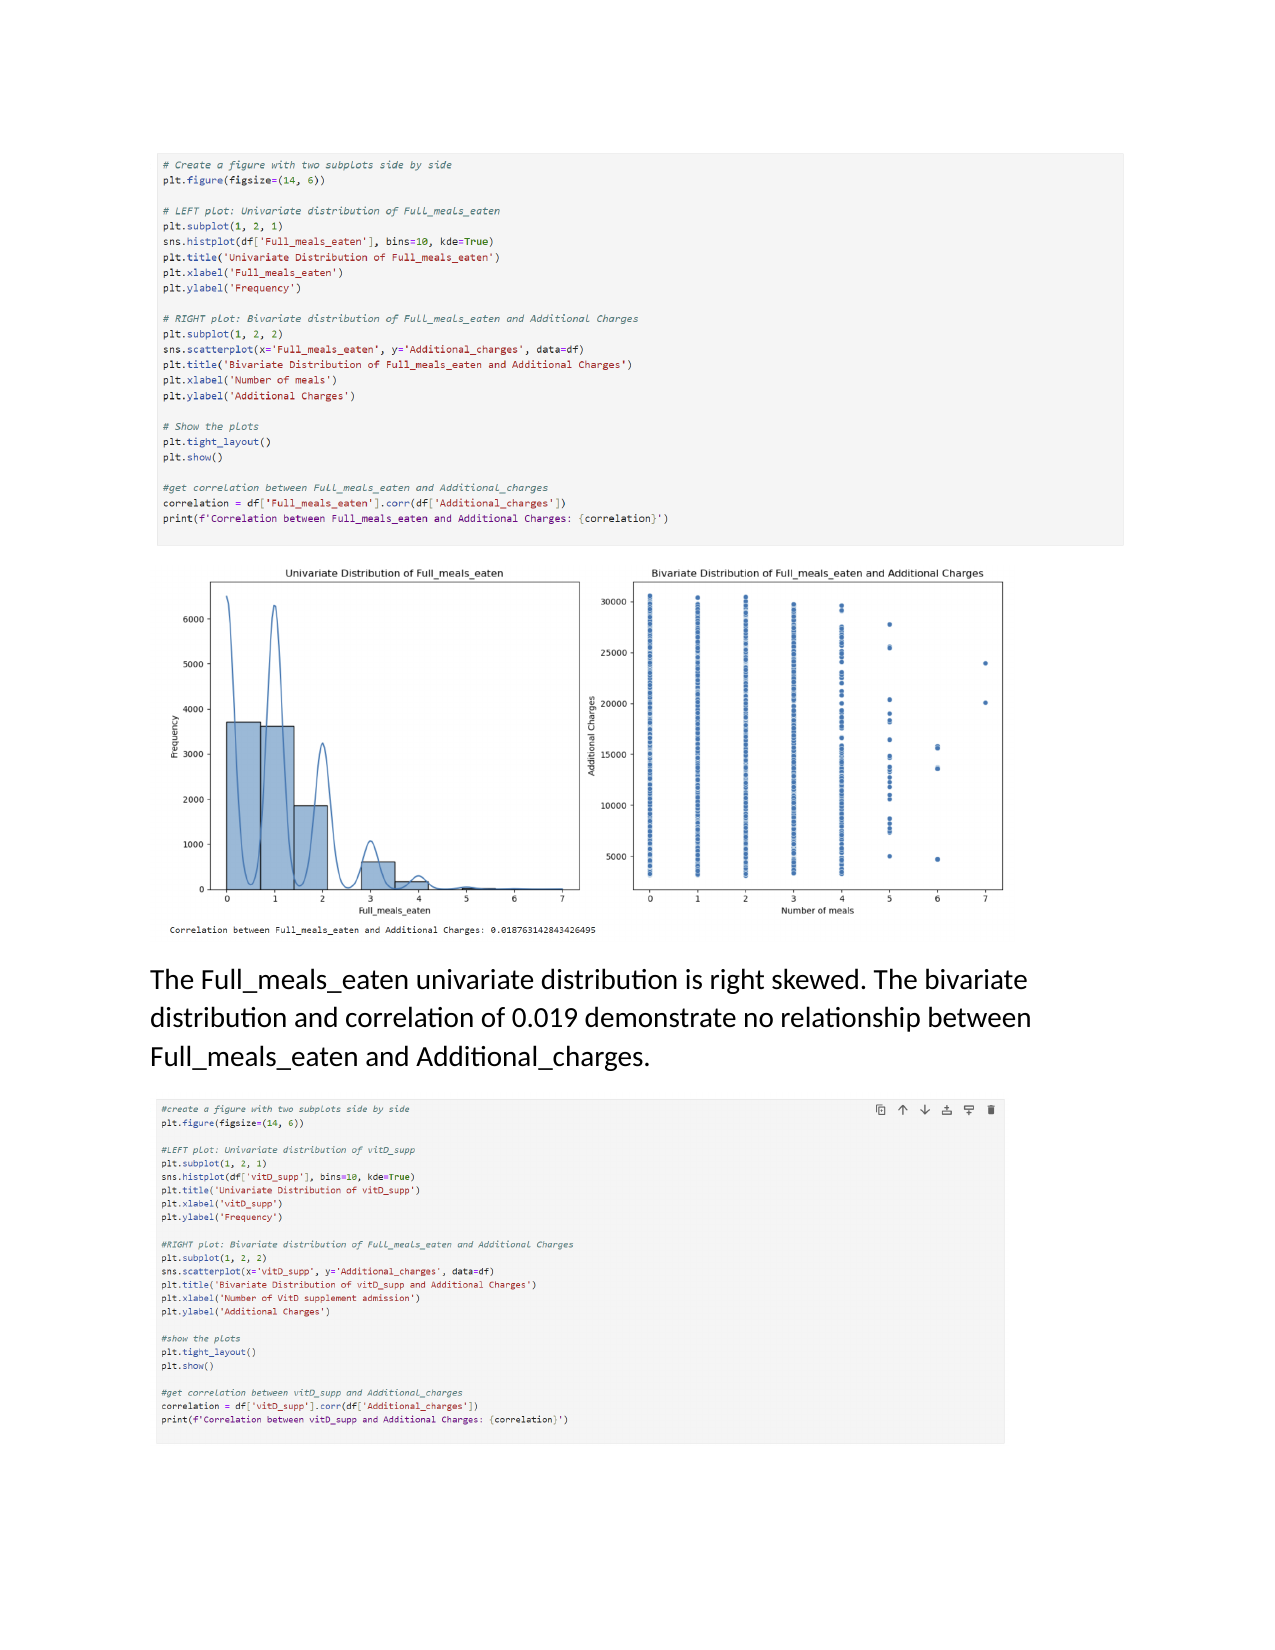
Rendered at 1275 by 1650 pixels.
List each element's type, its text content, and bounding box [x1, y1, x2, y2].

picture [150, 565, 1015, 942]
text The Full_meals_eaten univariate distribution is right skewed. The bivariate distribution and correlation of 0.019 demonstrate no relationship between Full_meals_eaten and Additional_charges. [150, 961, 1125, 1073]
picture [150, 150, 1125, 547]
picture [150, 1092, 1010, 1446]
